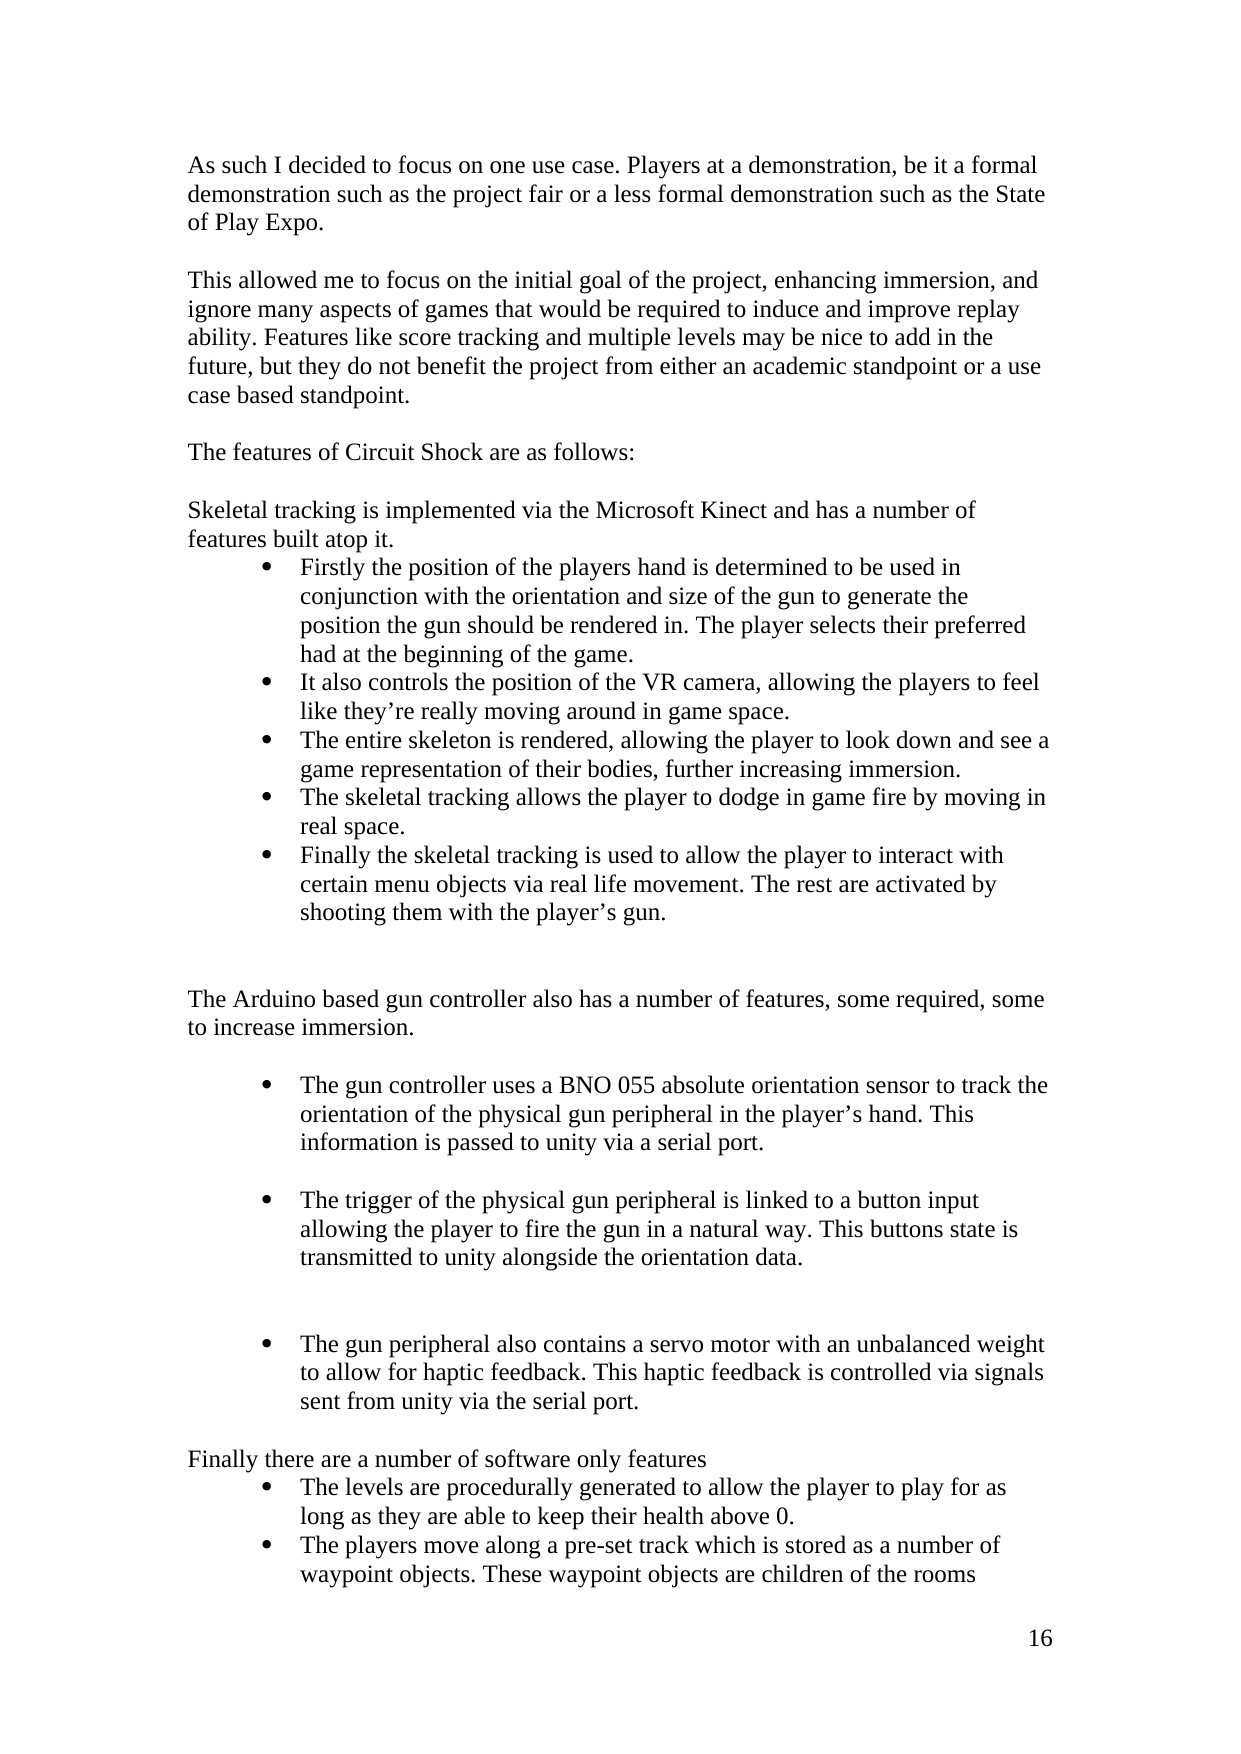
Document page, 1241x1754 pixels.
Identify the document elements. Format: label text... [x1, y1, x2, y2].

subtitle Skeletal tracking is implemented via the Microsoft Kinect and has a number of features built atop it. [187, 495, 1053, 552]
subtitle The skeletal tracking allows the player to dodge in game fire by moving in real space. [262, 782, 1053, 840]
subtitle This allowed me to focus on the initial goal of the project, enhancing immersion, and ignore many aspects of games that would be required to induce and improve replay ability. Features like score tracking and multiple levels may be nice to add in the future, but they do not benefit the project from either an academic standpoint or a use case based standpoint. [187, 265, 1053, 409]
subtitle It also controls the position of the VR camera, allowing the players to feel like they’re really moving around in game space. [262, 667, 1053, 725]
subtitle The Arduino based gun controller also has a number of features, some required, some to increase immersion. [187, 984, 1053, 1041]
subtitle The gun controller uses a BNO 055 absolute orientation sensor to track the orientation of the physical gun peripheral in the player’s hand. This information is passed to unity via a serial port. [262, 1070, 1053, 1156]
subtitle The gun peripheral also contains a servo motor with an unbalanced weight to allow for haptic feedback. This haptic feedback is controlled via signals sent from unity via the serial port. [262, 1329, 1053, 1415]
subtitle The trigger of the physical gun peripheral is linked to a button input allowing the player to fire the gun in a natural way. This buttons state is transmitted to unity alongside the orientation data. [262, 1185, 1053, 1271]
subtitle The features of Circuit Shock are as follows: [187, 437, 1053, 466]
subtitle Finally the skeletal tracking is used to allow the player to interact with certain menu objects via real life movement. The rest are activated by shooting them with the player’s gun. [262, 840, 1053, 926]
subtitle Firstly the position of the players hand is determined to be used in conjunction with the orientation and size of the gun to generate the position the gun should be rendered in. The player selects their preferred had at the beginning of the game. [262, 552, 1053, 667]
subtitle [262, 1530, 1053, 1587]
subtitle As such I decided to focus on one use case. Players at a demonstration, be it a formal demonstration such as the project fair or a less formal demonstration such as the State of Play Expo. [187, 150, 1053, 236]
subtitle Finally there are a number of software only features [187, 1444, 1053, 1472]
subtitle The entire skeleton is rendered, allowing the player to look down and see a game representation of their bodies, further increasing immersion. [262, 725, 1053, 782]
subtitle The levels are procedurally generated to allow the player to play for as long as they are able to keep their health above 0. [262, 1472, 1053, 1530]
